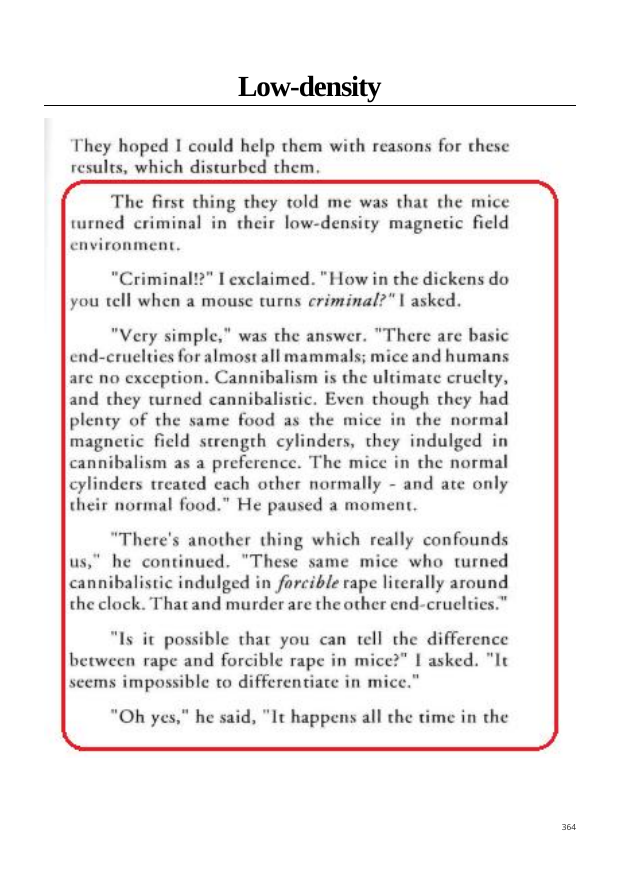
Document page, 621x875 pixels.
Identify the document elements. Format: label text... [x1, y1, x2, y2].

picture [44, 118, 576, 758]
subtitle Low-density [44, 69, 576, 105]
